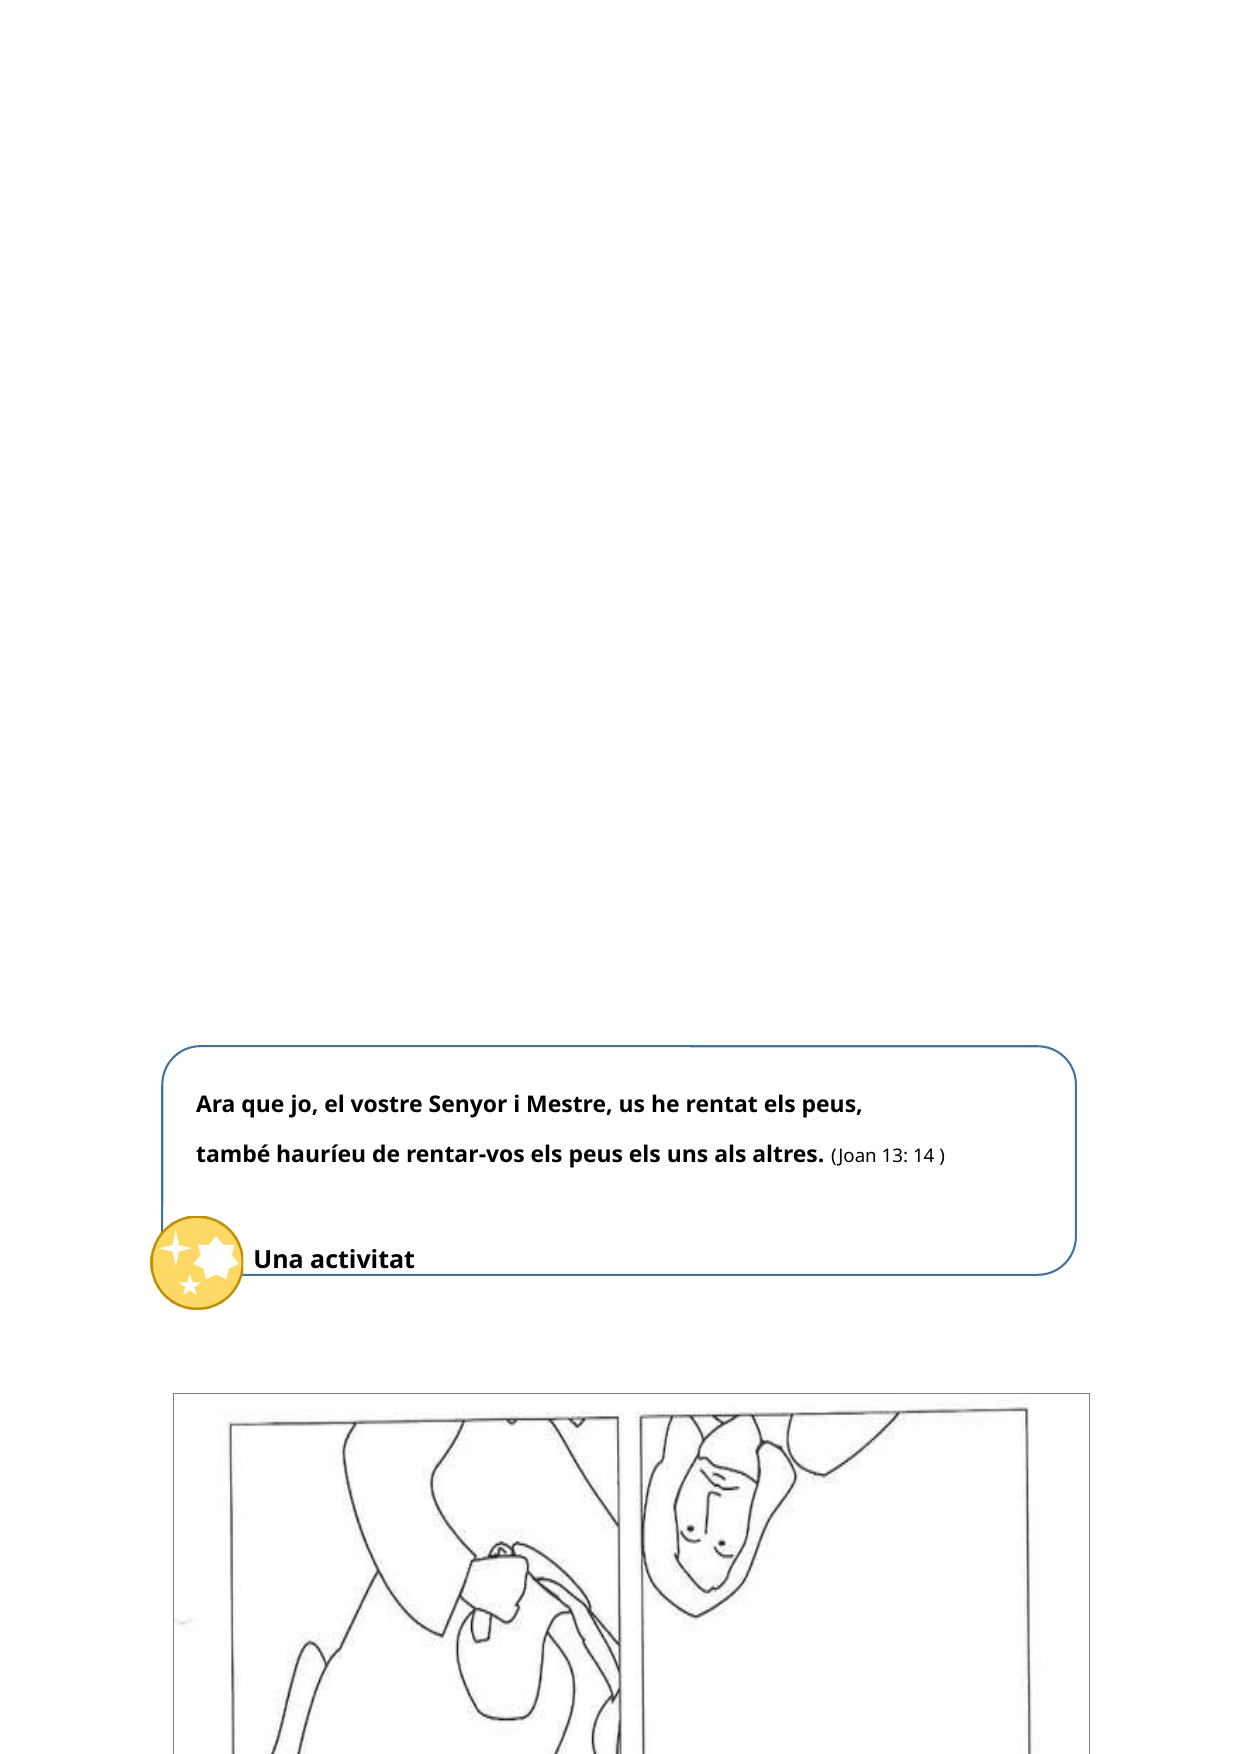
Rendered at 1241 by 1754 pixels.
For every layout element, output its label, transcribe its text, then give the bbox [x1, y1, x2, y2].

picture [150, 1216, 244, 1310]
text Una activitat [244, 1242, 1090, 1276]
text també hauríeu de rentar-vos els peus els uns als altres. (Joan 13: 14 ) [150, 1138, 1090, 1169]
text Ara que jo, el vostre Senyor i Mestre, us he rentat els peus, [150, 1088, 1090, 1119]
picture [174, 1394, 1089, 1754]
